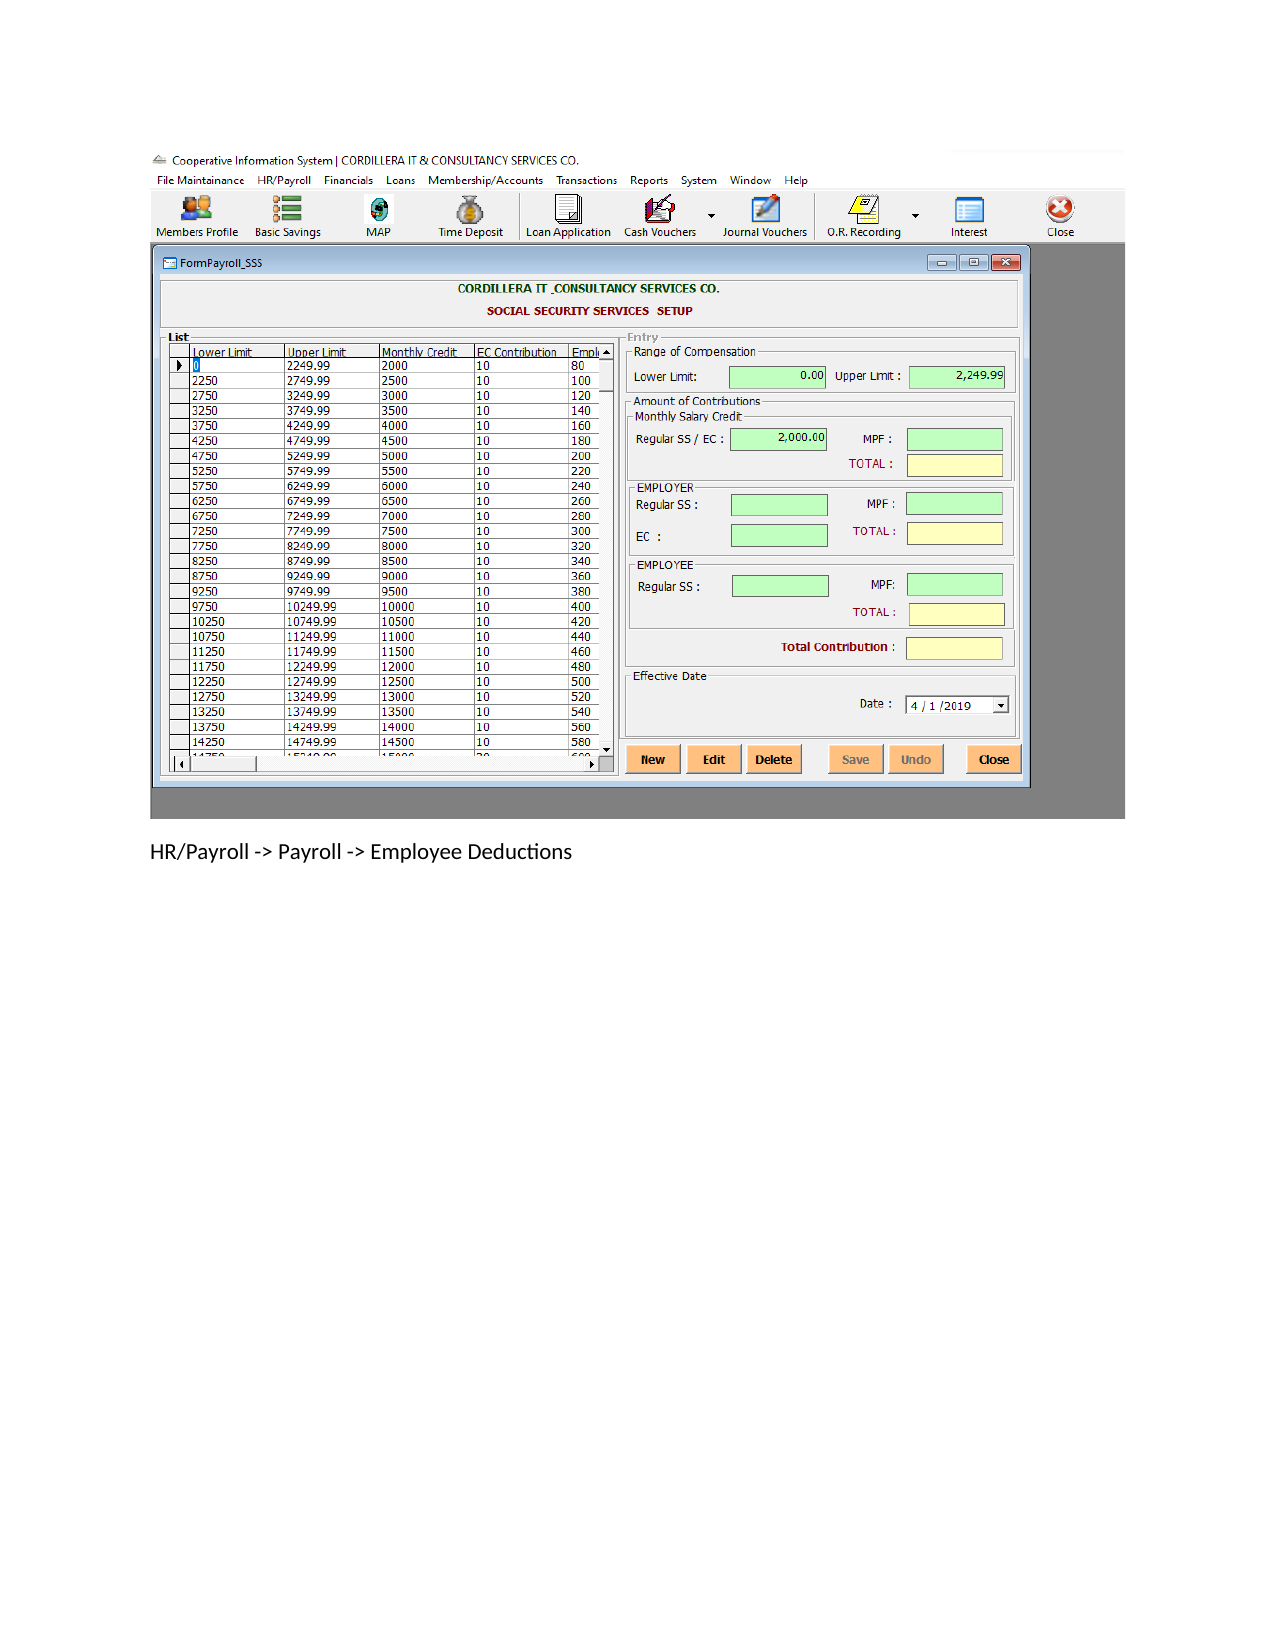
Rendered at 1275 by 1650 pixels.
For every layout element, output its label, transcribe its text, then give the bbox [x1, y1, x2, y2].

text HR/Payroll -> Payroll -> Employee Deductions [150, 837, 1125, 865]
picture [150, 150, 1125, 819]
